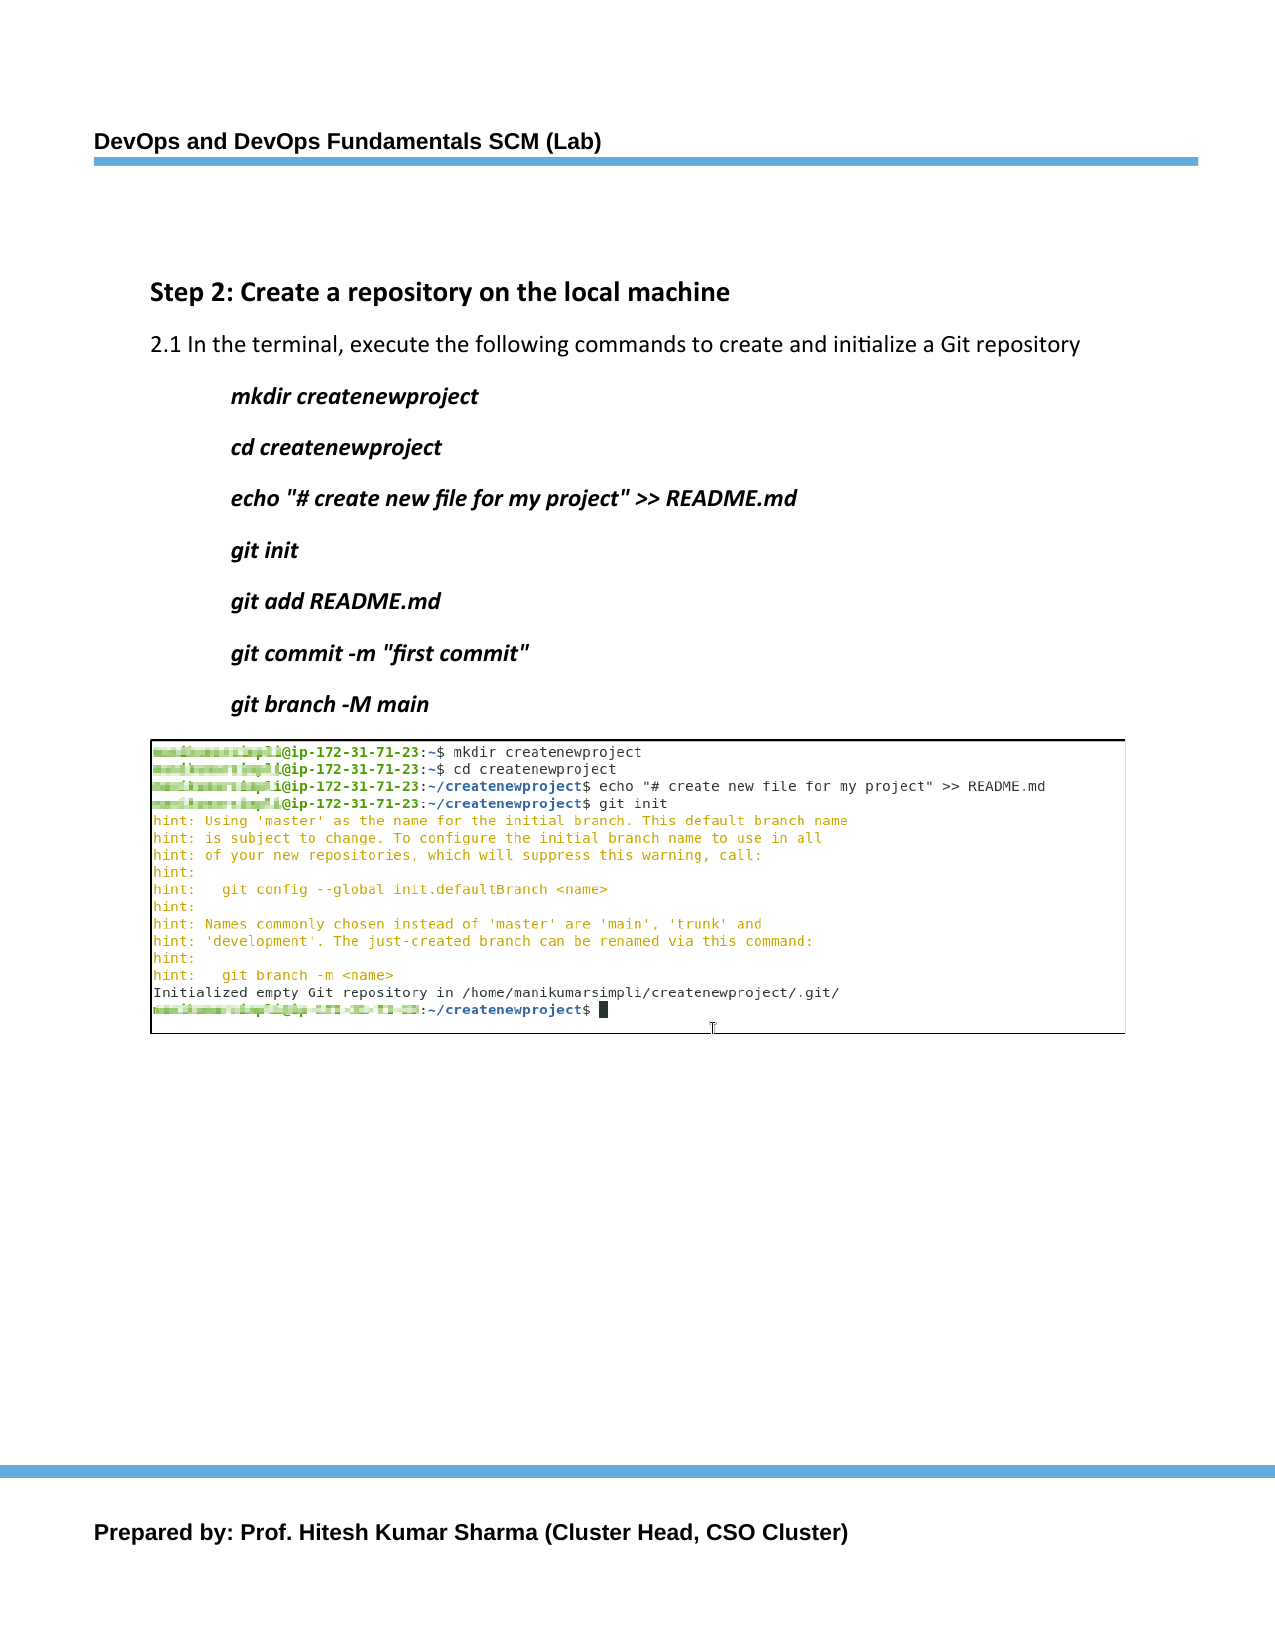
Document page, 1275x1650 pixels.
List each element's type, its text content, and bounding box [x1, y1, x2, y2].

picture [93, 157, 1199, 166]
text mkdir createnewproject [150, 380, 1125, 410]
picture [0, 1465, 1275, 1479]
text git add README.md [150, 585, 1125, 616]
text 2.1 In the terminal, execute the following commands to create and initialize a Git repository [150, 328, 1125, 359]
text git commit -m "first commit" [150, 637, 1125, 667]
text git branch -M main [150, 688, 1125, 718]
text git init [150, 534, 1125, 564]
text echo "# create new file for my project" >> README.md [150, 483, 1125, 513]
picture [150, 739, 1125, 1034]
text Step 2: Create a repository on the local machine [150, 273, 1125, 309]
text cd createnewproject [150, 431, 1125, 462]
